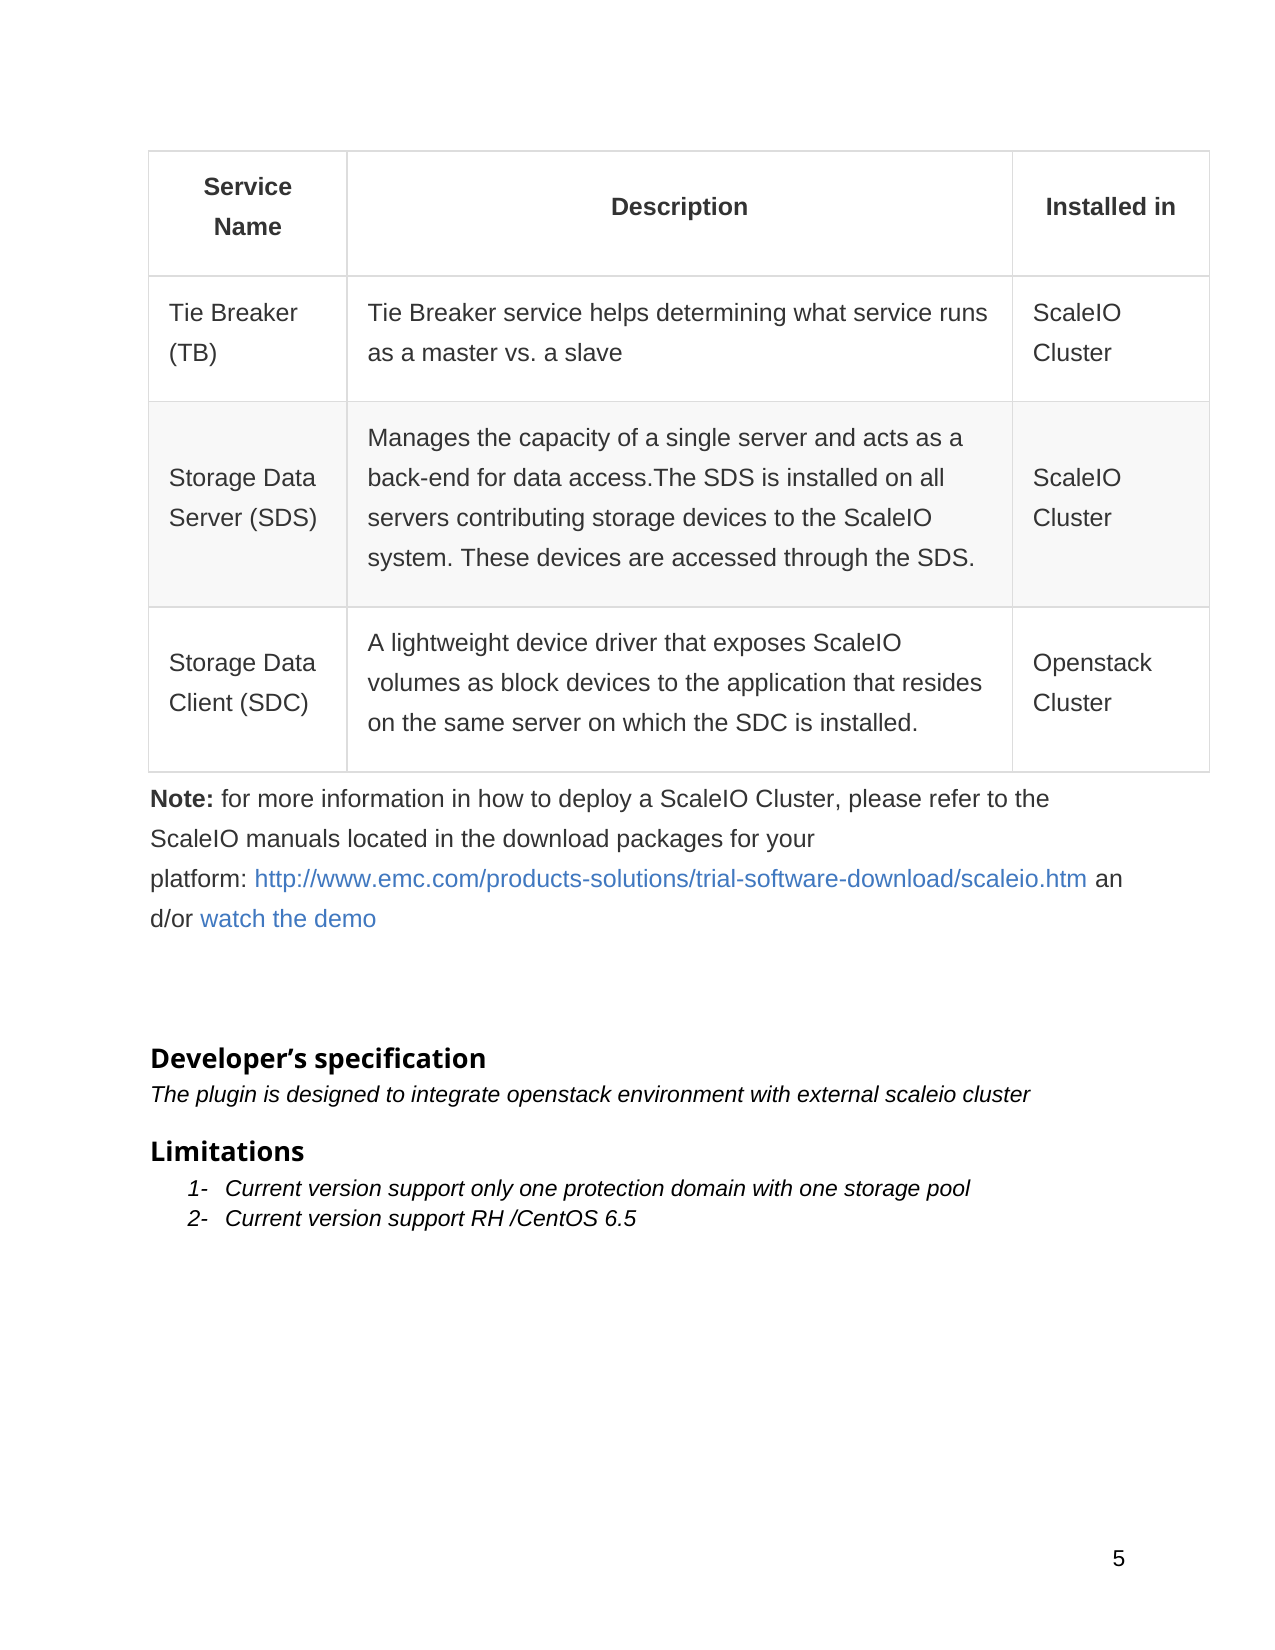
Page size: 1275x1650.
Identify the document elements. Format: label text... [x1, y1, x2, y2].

table_cell Openstack Cluster [1013, 608, 1209, 771]
table_cell Tie Breaker service helps determining what service runs as a master vs. a slave [348, 277, 1012, 401]
table_cell Manages the capacity of a single server and acts as a back-end for data access.The SDS is installed on all servers contributing storage devices to the ScaleIO system. These devices are accessed through the SDS. [348, 402, 1012, 606]
table_header Installed in [1013, 152, 1209, 275]
table_cell ScaleIO Cluster [1013, 402, 1209, 606]
table_header Service Name [149, 152, 346, 275]
table_cell Storage Data Client (SDC) [149, 608, 346, 771]
text The plugin is designed to integrate openstack environment with external scaleio cluster [150, 1081, 1125, 1108]
text Note: for more information in how to deploy a ScaleIO Cluster, please refer to the ScaleIO manuals located in the download packages for your platform: http://www.emc.com/products-solutions/trial-software-download/scaleio.htm and/or watch the demo [150, 773, 1125, 933]
list Current version support only one protection domain with one storage pool [187, 1175, 1125, 1201]
table_cell Storage Data Server (SDS) [149, 402, 346, 606]
list Current version support RH /CentOS 6.5 [187, 1205, 1125, 1231]
table_header Description [348, 152, 1012, 275]
subtitle Developer’s specification [150, 1039, 1125, 1076]
table_cell ScaleIO Cluster [1013, 277, 1209, 401]
table_cell Tie Breaker (TB) [149, 277, 346, 401]
table_cell A lightweight device driver that exposes ScaleIO volumes as block devices to the application that resides on the same server on which the SDC is installed. [348, 608, 1012, 771]
subtitle Limitations [150, 1132, 1125, 1169]
